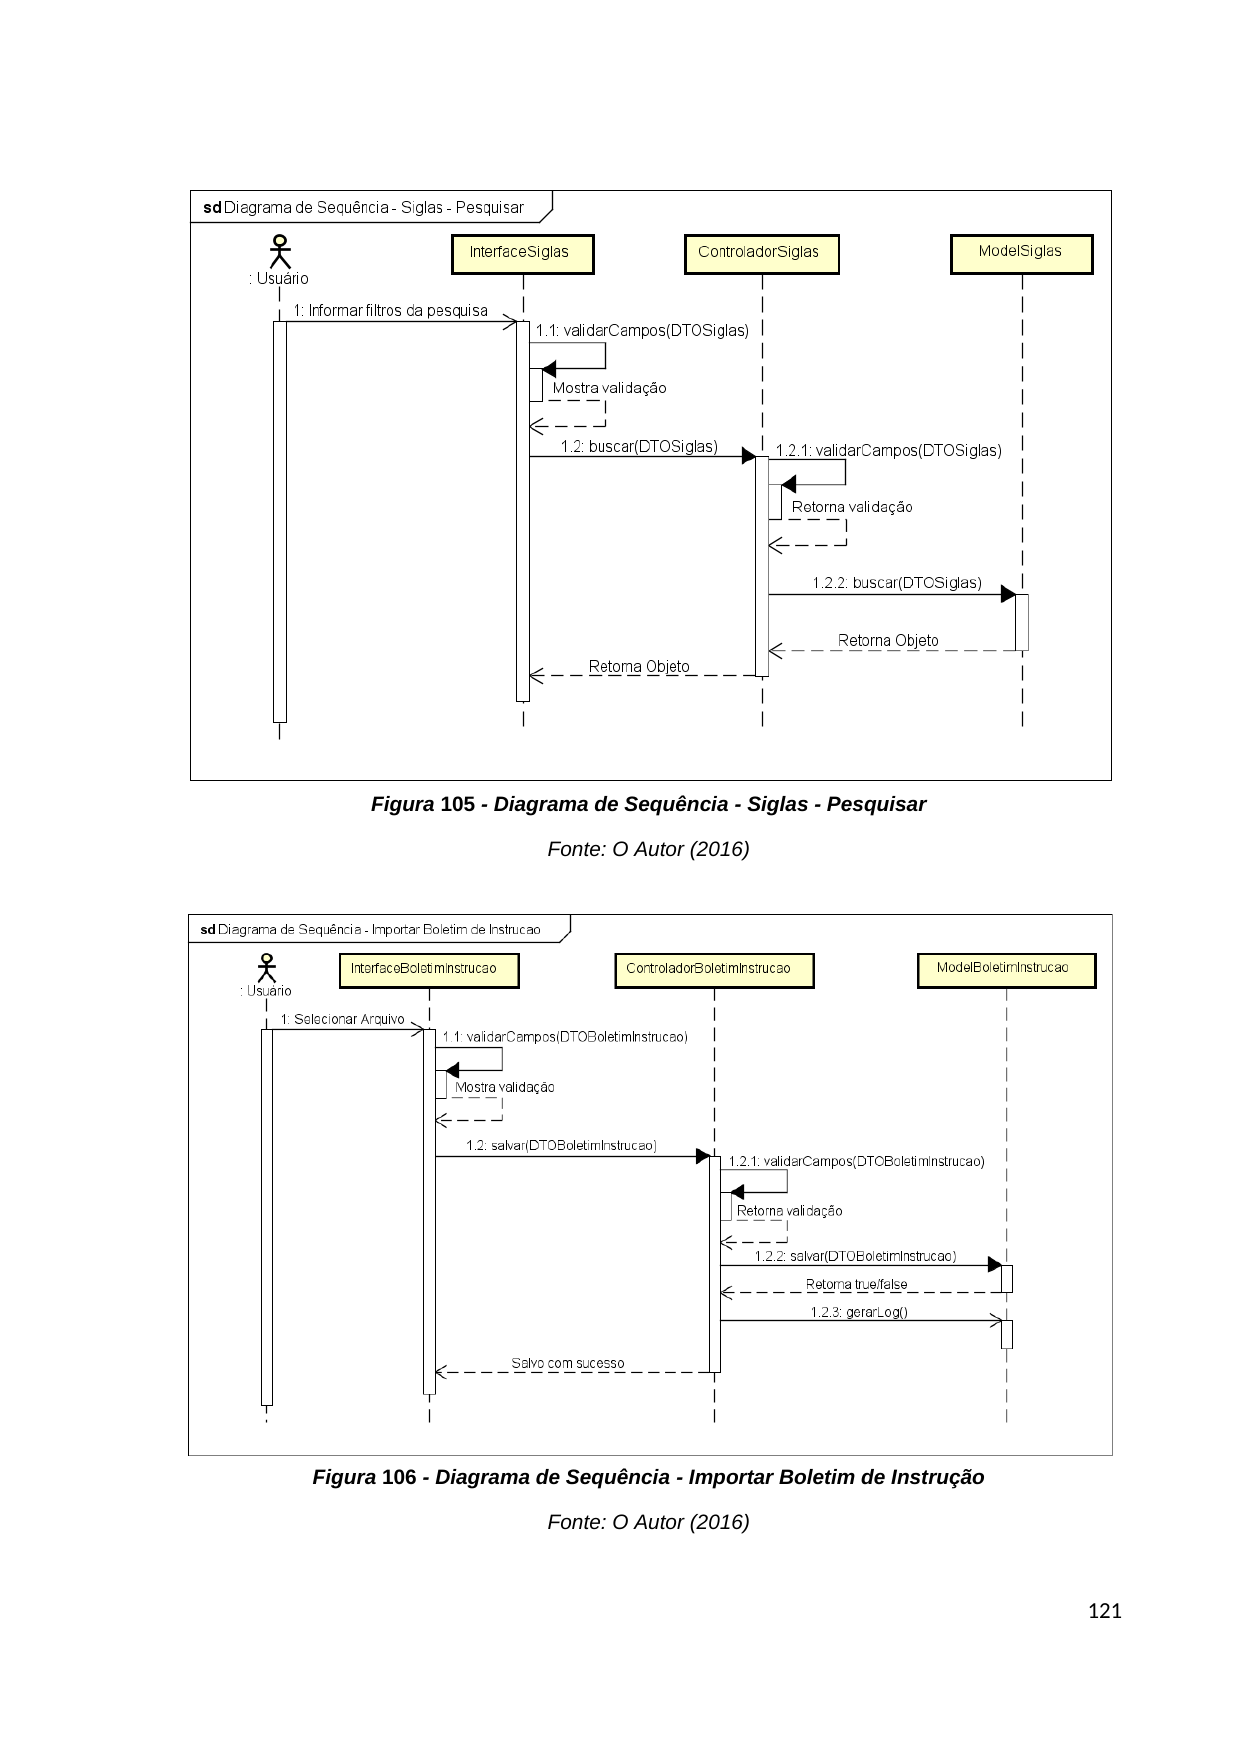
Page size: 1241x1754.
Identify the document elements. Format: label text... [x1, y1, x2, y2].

picture [177, 177, 1123, 792]
picture [177, 903, 1123, 1466]
text Fonte: O Autor (2016) [177, 836, 1122, 860]
text Figura 106 - Diagrama de Sequência - Importar Boletim de Instrução [177, 1466, 1122, 1489]
text Fonte: O Autor (2016) [177, 1510, 1122, 1534]
text Figura 105 - Diagrama de Sequência - Siglas - Pesquisar [177, 792, 1122, 816]
